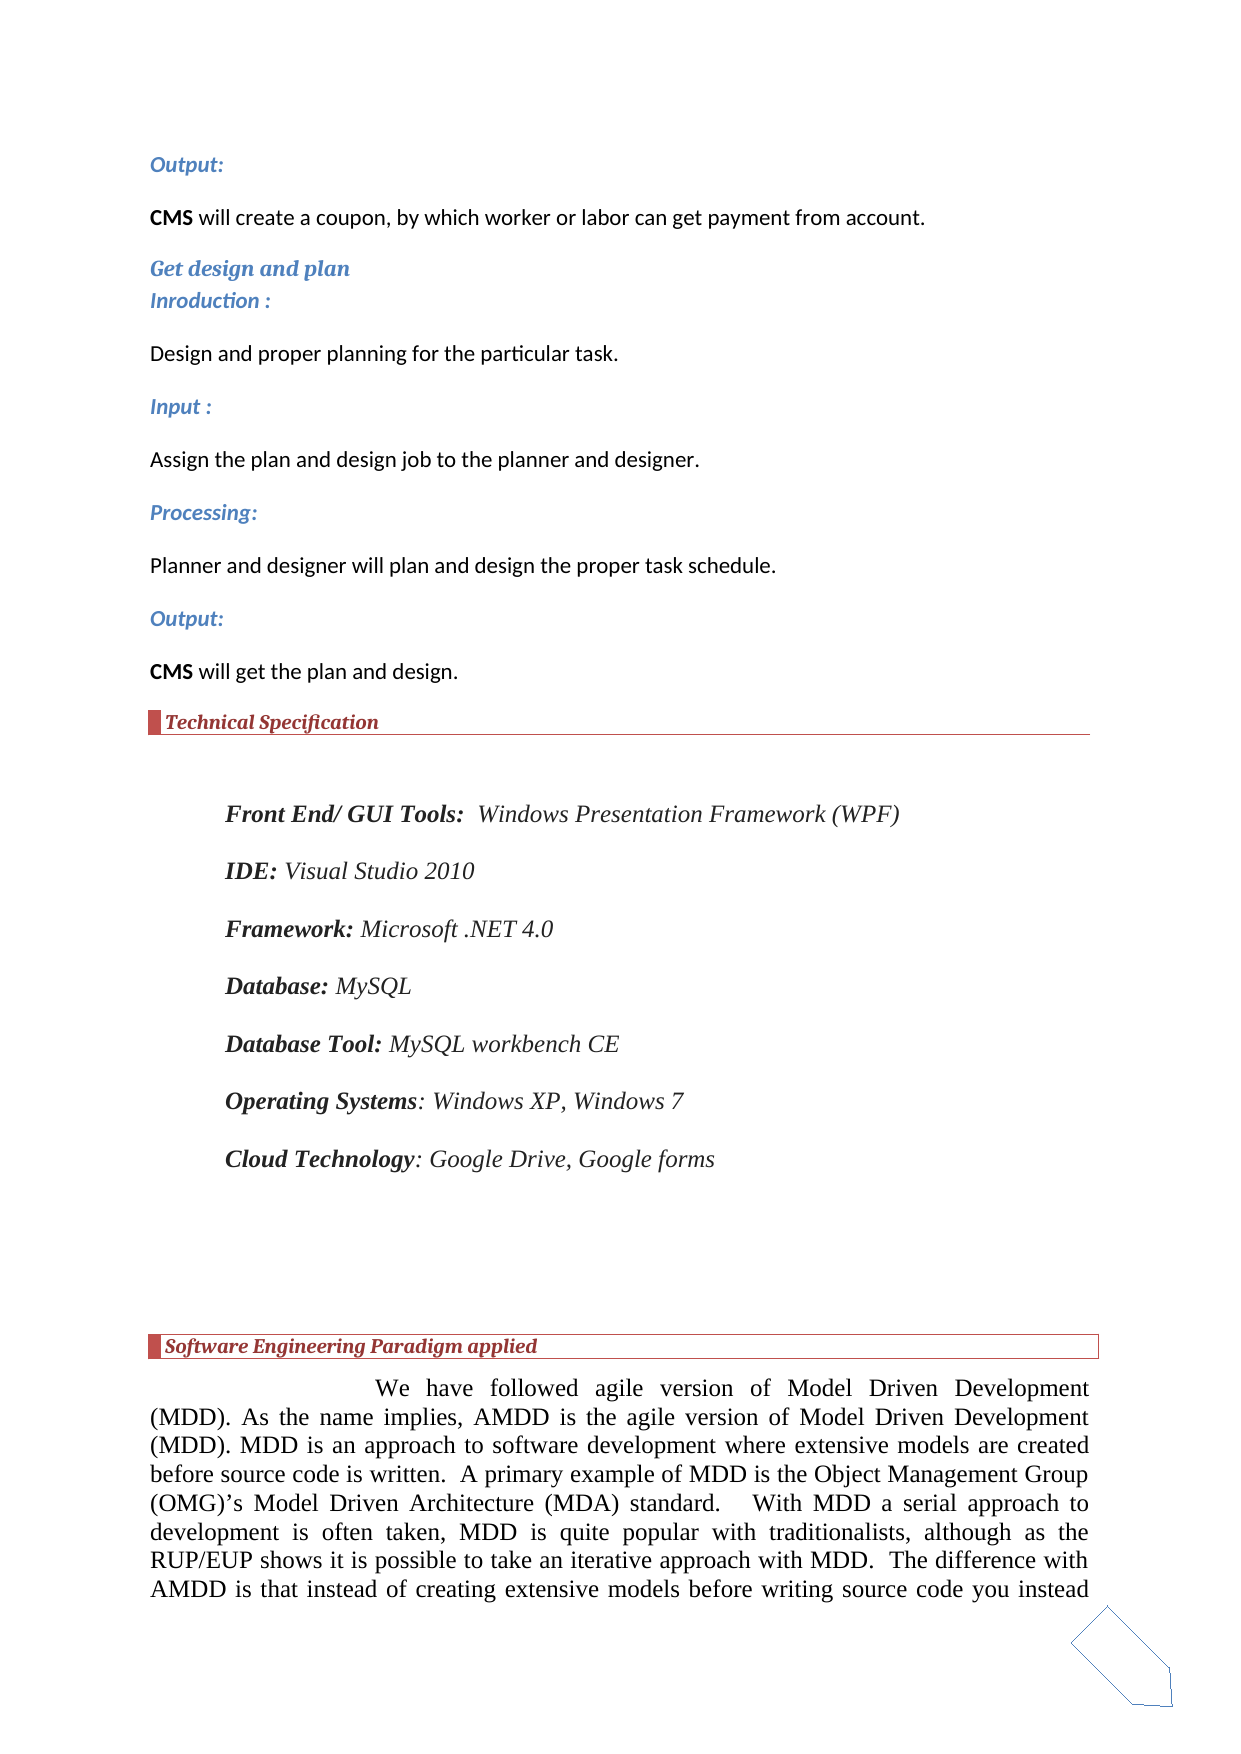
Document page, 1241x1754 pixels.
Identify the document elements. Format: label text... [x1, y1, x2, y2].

text CMS will get the plan and design. [150, 657, 1090, 685]
subtitle Get design and plan [150, 256, 1090, 282]
text Input : [150, 392, 1090, 420]
list Database: MySQL [225, 971, 1090, 1000]
list Cloud Technology: Google Drive, Google forms [225, 1144, 1090, 1173]
list Front End/ GUI Tools: Windows Presentation Framework (WPF) [225, 799, 1090, 828]
subtitle Software Engineering Paradigm applied [161, 1335, 1098, 1358]
text CMS will create a coupon, by which worker or labor can get payment from account. [150, 203, 1090, 231]
list IDE: Visual Studio 2010 [225, 856, 1090, 885]
text Processing: [150, 498, 1090, 526]
list Database Tool: MySQL workbench CE [225, 1029, 1090, 1058]
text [150, 1373, 1090, 1603]
subtitle Technical Specification [161, 710, 1090, 734]
text Output: [150, 604, 1090, 632]
list Operating Systems: Windows XP, Windows 7 [225, 1086, 1090, 1115]
text Inroduction : [150, 286, 1090, 314]
text Assign the plan and design job to the planner and designer. [150, 445, 1090, 473]
text Output: [150, 150, 1090, 178]
list Framework: Microsoft .NET 4.0 [225, 914, 1090, 943]
text Planner and designer will plan and design the proper task schedule. [150, 551, 1090, 579]
text Design and proper planning for the particular task. [150, 339, 1090, 367]
